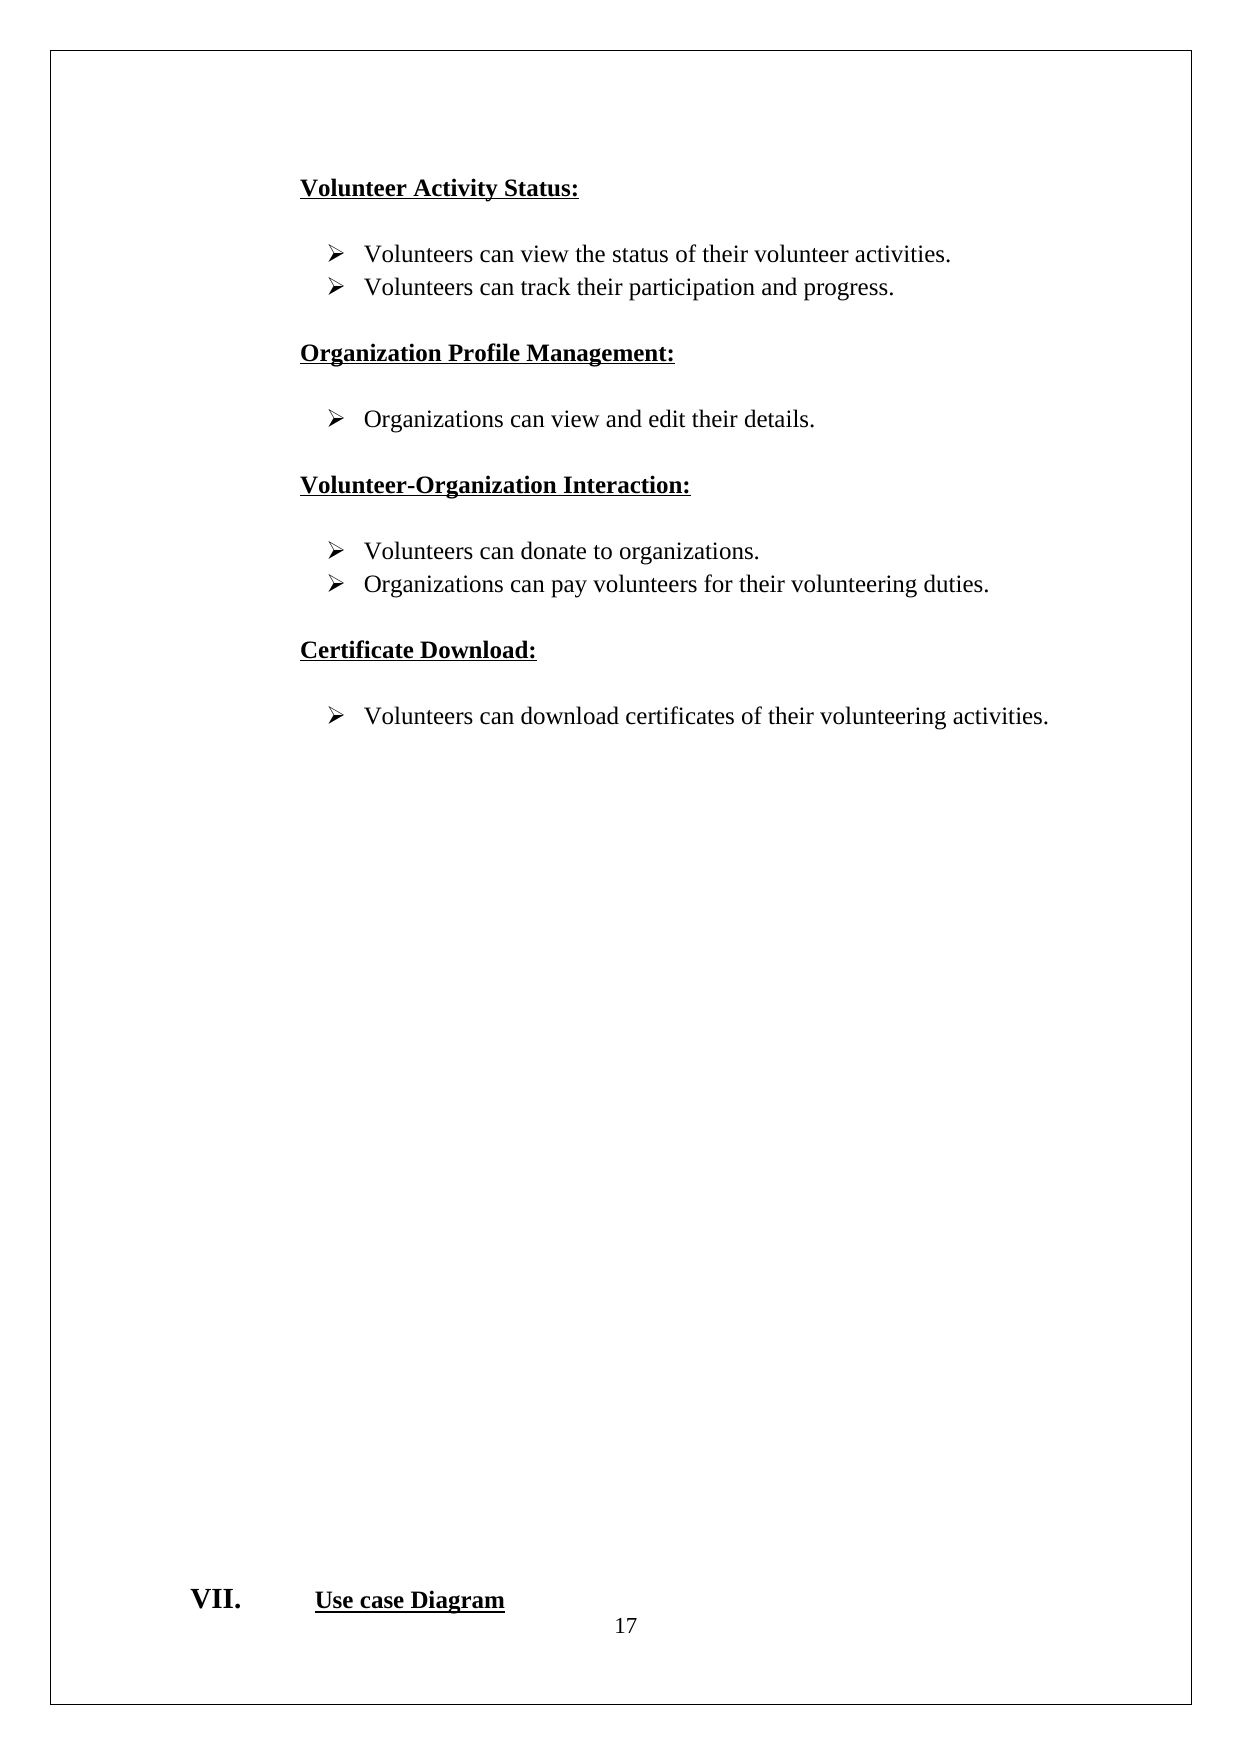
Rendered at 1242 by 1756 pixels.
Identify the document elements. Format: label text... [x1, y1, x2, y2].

list Volunteers can download certificates of their volunteering activities. [326, 701, 1107, 730]
list Volunteers can view the status of their volunteer activities. [326, 239, 1107, 267]
text Certificate Download: [300, 635, 1107, 664]
subtitle Use case Diagram [190, 1582, 1160, 1615]
list Volunteers can donate to organizations. [326, 536, 1107, 564]
text Volunteer-Organization Interaction: [300, 470, 1107, 498]
list Organizations can view and edit their details. [326, 404, 1107, 432]
text Volunteer Activity Status: [300, 173, 1107, 201]
list Organizations can pay volunteers for their volunteering duties. [326, 569, 1107, 598]
text Organization Profile Management: [300, 338, 1107, 366]
list Volunteers can track their participation and progress. [326, 272, 1107, 300]
